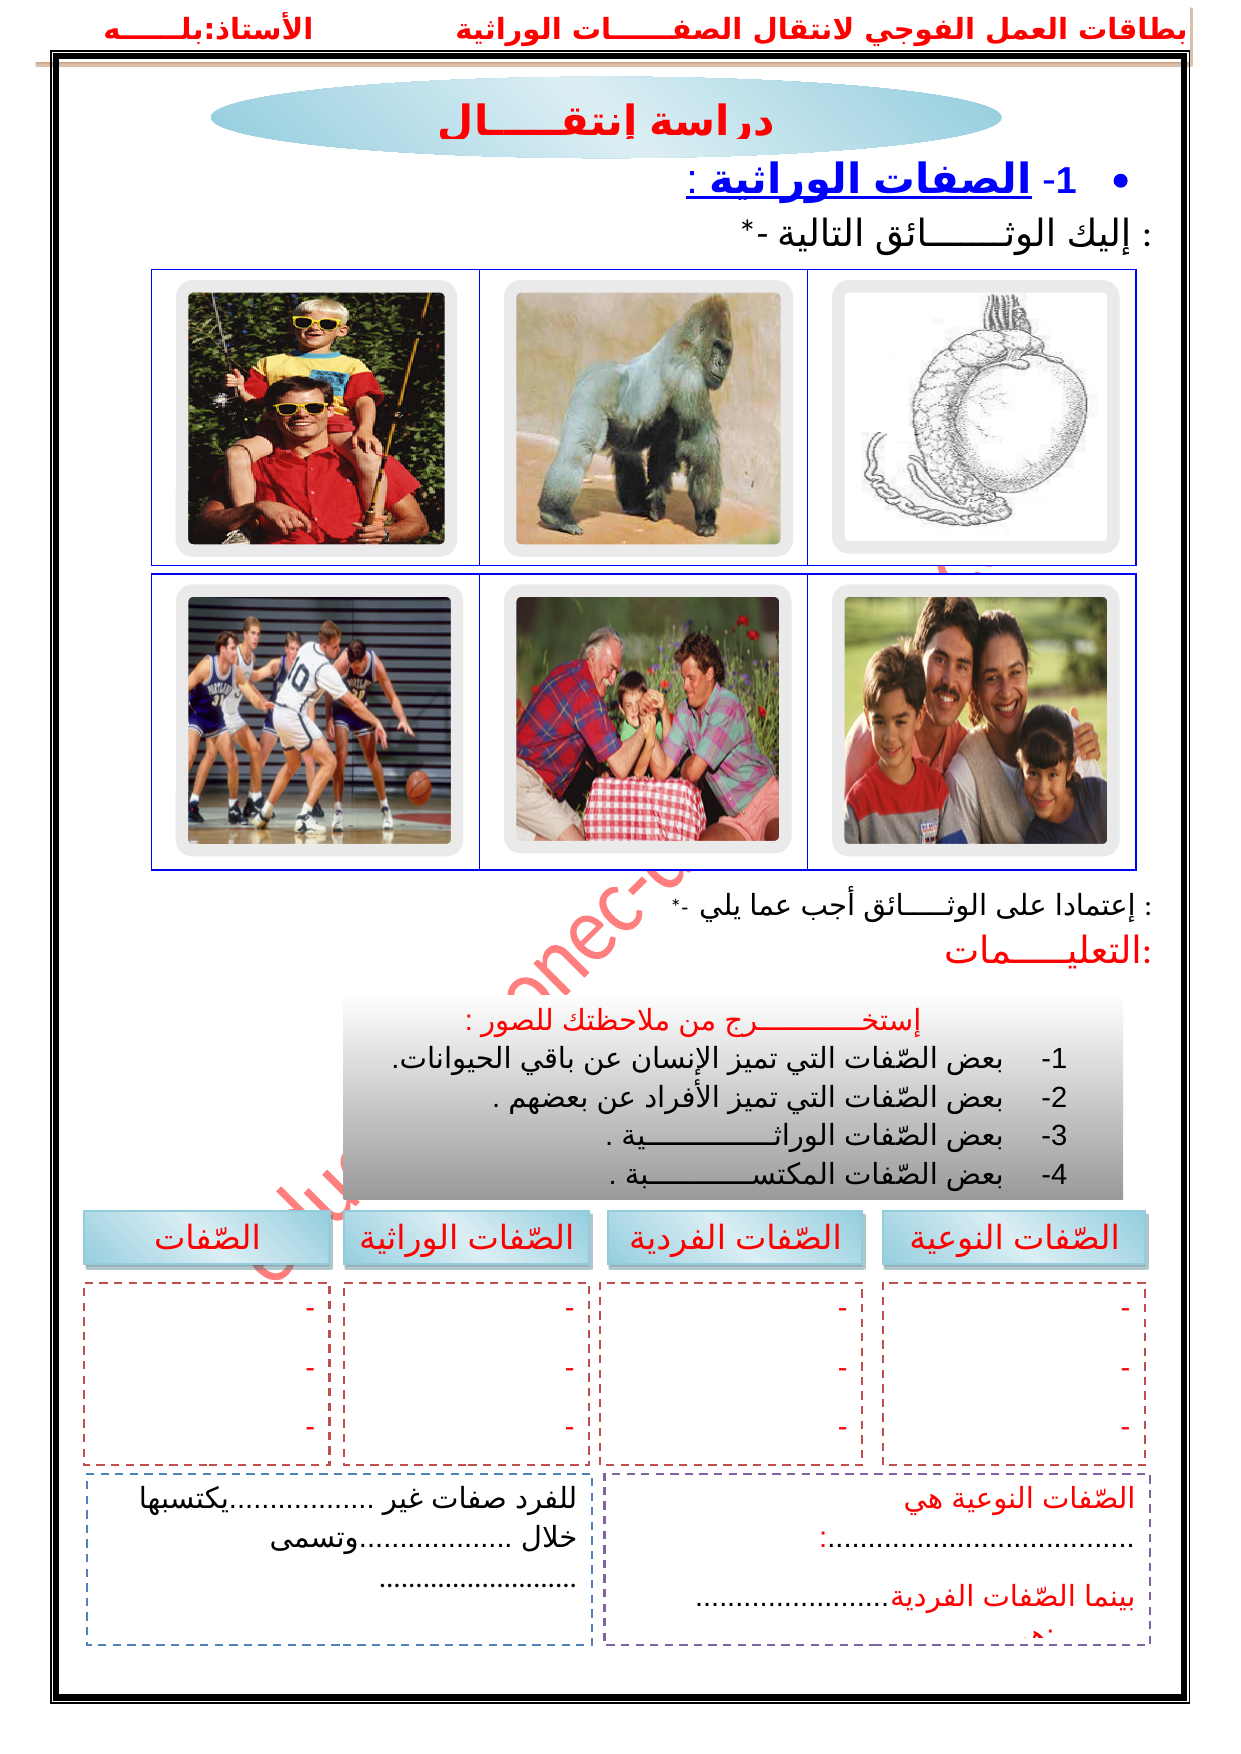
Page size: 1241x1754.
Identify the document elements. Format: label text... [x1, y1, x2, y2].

text التعليـــــمات: [147, 927, 1152, 973]
picture [517, 597, 779, 840]
picture [189, 293, 444, 544]
picture [845, 293, 1107, 541]
picture [845, 597, 1107, 843]
picture [517, 293, 780, 544]
text *- إليك الوثـــــــائق التالية : [147, 210, 1152, 256]
text *- إعتمادا على الوثـــــائق أجب عما يلي : [147, 887, 1152, 922]
list 1- الصفات الوراثية : [147, 155, 1114, 203]
picture [189, 597, 450, 843]
